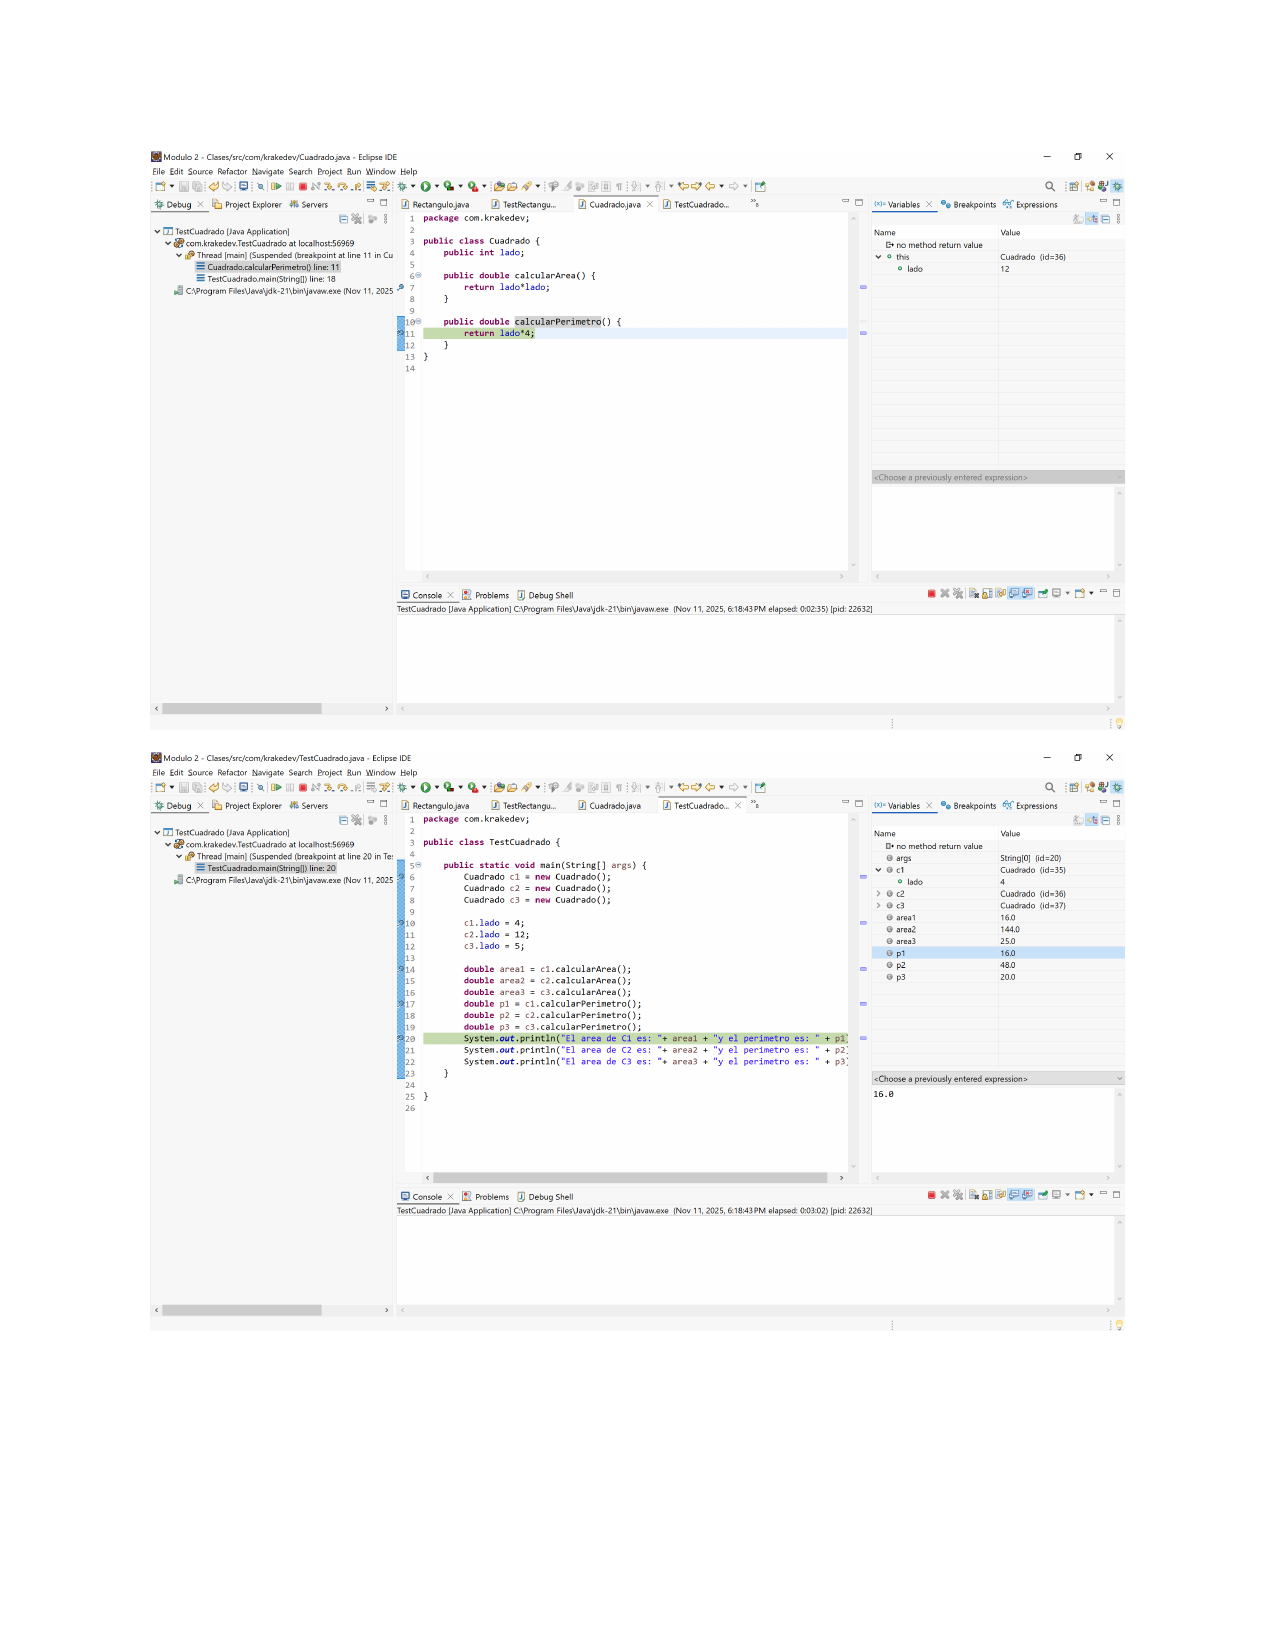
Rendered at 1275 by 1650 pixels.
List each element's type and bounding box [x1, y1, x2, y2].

picture [150, 751, 1125, 1331]
picture [150, 150, 1125, 730]
